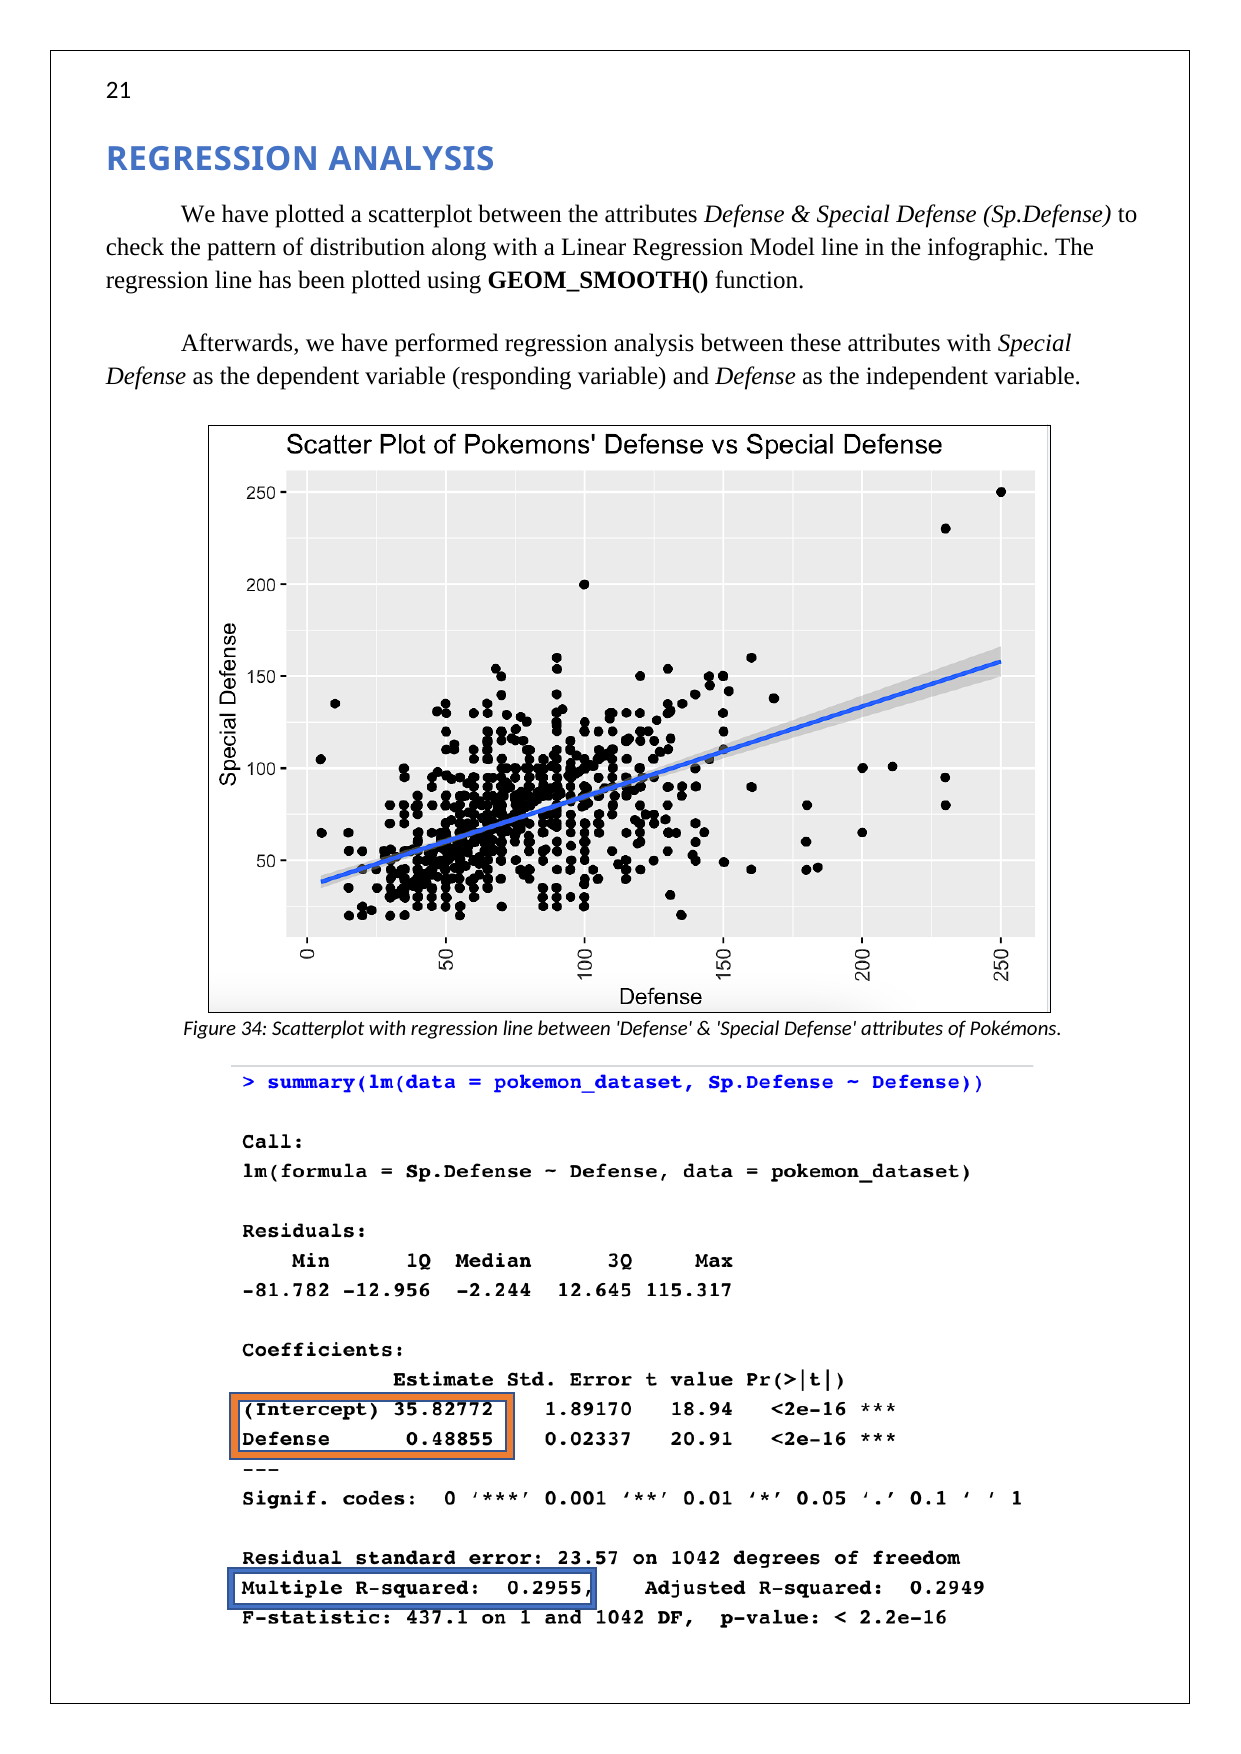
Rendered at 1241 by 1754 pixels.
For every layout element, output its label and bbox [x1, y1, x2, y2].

picture [240, 1402, 505, 1450]
picture [235, 1574, 590, 1603]
picture [231, 1065, 1034, 1644]
picture [209, 426, 1050, 1012]
